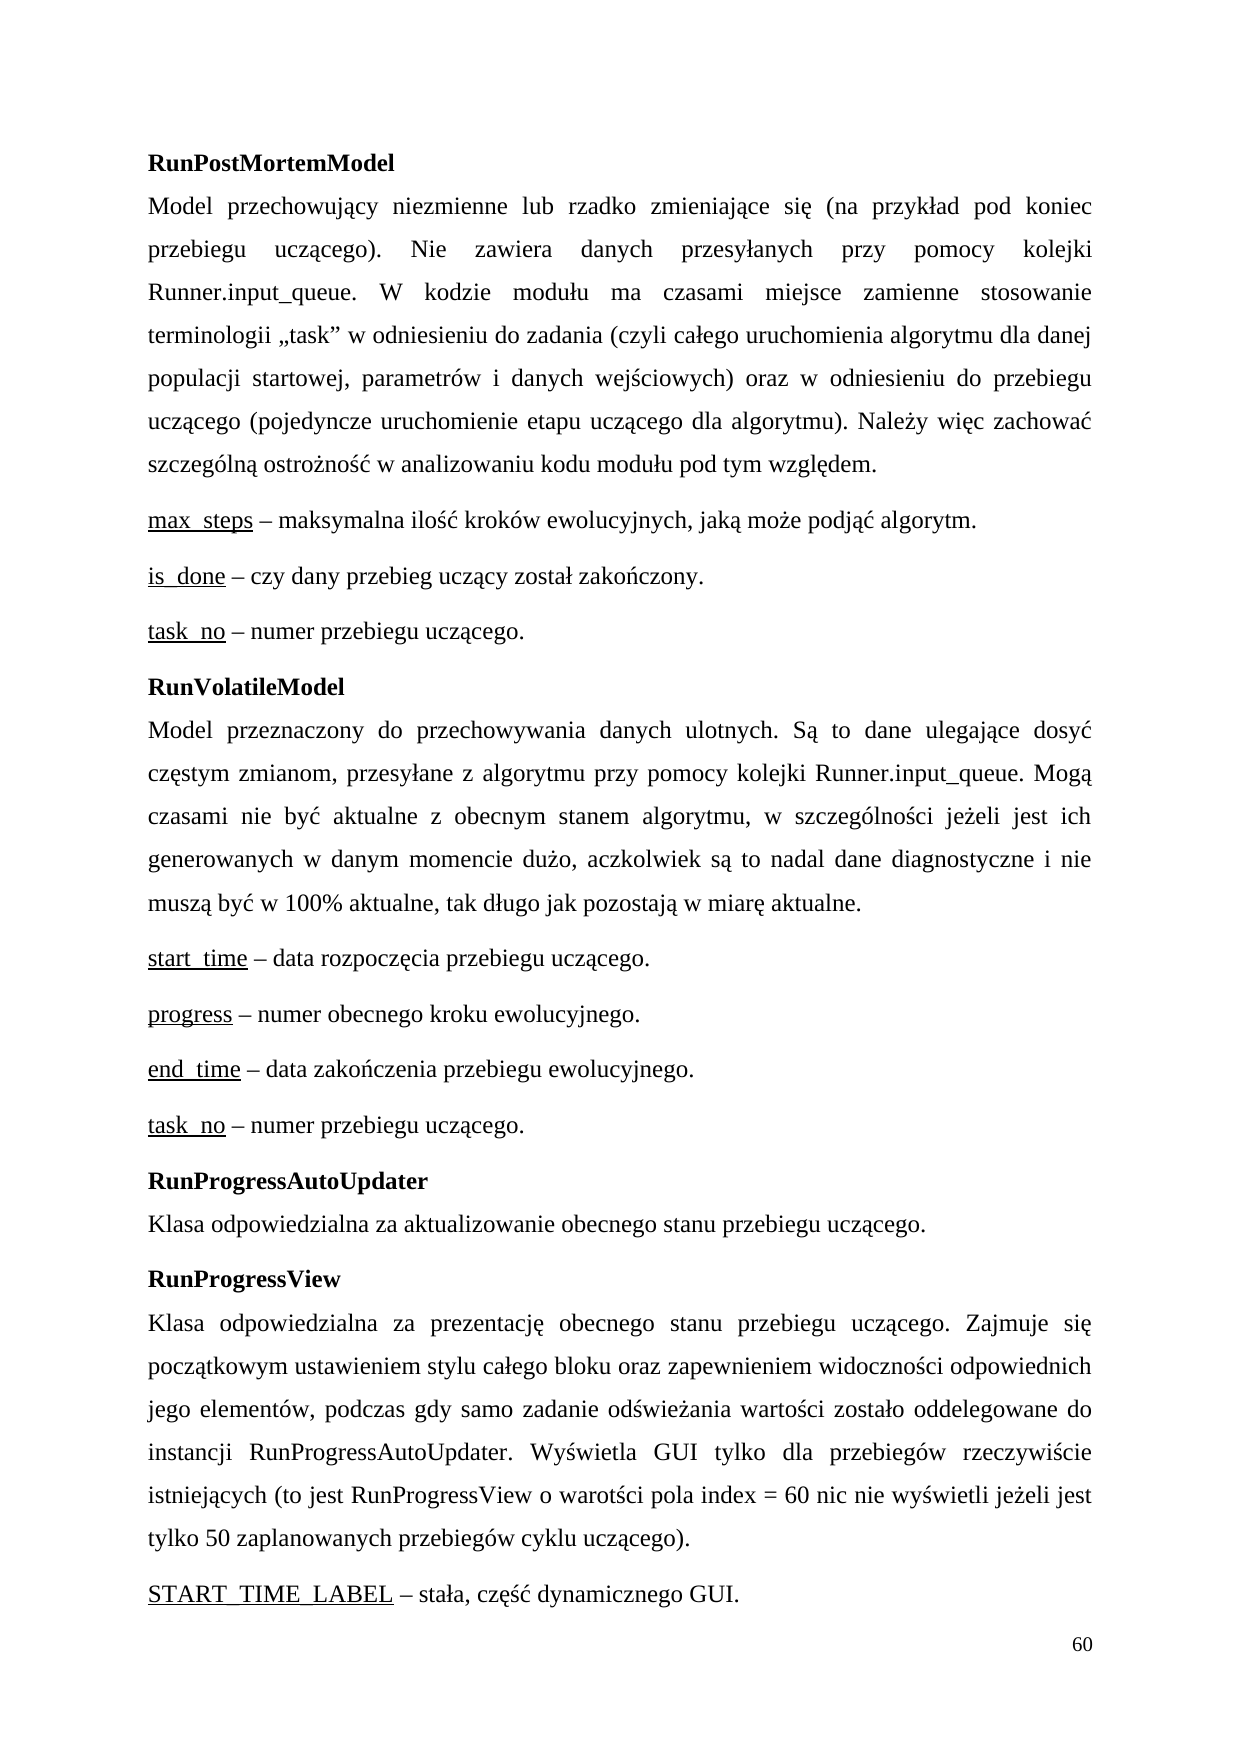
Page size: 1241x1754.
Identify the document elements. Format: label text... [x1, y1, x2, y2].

text Klasa odpowiedzialna za prezentację obecnego stanu przebiegu uczącego. Zajmuje się początkowym ustawieniem stylu całego bloku oraz zapewnieniem widoczności odpowiednich jego elementów, podczas gdy samo zadanie odświeżania wartości zostało oddelegowane do instancji RunProgressAutoUpdater. Wyświetla GUI tylko dla przebiegów rzeczywiście istniejących (to jest RunProgressView o warotści pola index = 60 nic nie wyświetli jeżeli jest tylko 50 zaplanowanych przebiegów cyklu uczącego). [148, 1308, 1093, 1552]
text Model przeznaczony do przechowywania danych ulotnych. Są to dane ulegające dosyć częstym zmianom, przesyłane z algorytmu przy pomocy kolejki Runner.input_queue. Mogą czasami nie być aktualne z obecnym stanem algorytmu, w szczególności jeżeli jest ich generowanych w danym momencie dużo, aczkolwiek są to nadal dane diagnostyczne i nie muszą być w 100% aktualne, tak długo jak pozostają w miarę aktualne. [148, 715, 1093, 916]
text task_no – numer przebiegu uczącego. [148, 1110, 1093, 1139]
text RunPostMortemModel [148, 148, 1093, 176]
text START_TIME_LABEL – stała, część dynamicznego GUI. [148, 1579, 1093, 1608]
text RunVolatileModel [148, 672, 1093, 701]
text Model przechowujący niezmienne lub rzadko zmieniające się (na przykład pod koniec przebiegu uczącego). Nie zawiera danych przesyłanych przy pomocy kolejki Runner.input_queue. W kodzie modułu ma czasami miejsce zamienne stosowanie terminologii „task” w odniesieniu do zadania (czyli całego uruchomienia algorytmu dla danej populacji startowej, parametrów i danych wejściowych) oraz w odniesieniu do przebiegu uczącego (pojedyncze uruchomienie etapu uczącego dla algorytmu). Należy więc zachować szczególną ostrożność w analizowaniu kodu modułu pod tym względem. [148, 191, 1093, 478]
text start_time – data rozpoczęcia przebiegu uczącego. [148, 943, 1093, 972]
text task_no – numer przebiegu uczącego. [148, 616, 1093, 645]
text max_steps – maksymalna ilość kroków ewolucyjnych, jaką może podjąć algorytm. [148, 505, 1093, 534]
text RunProgressView [148, 1264, 1093, 1293]
text is_done – czy dany przebieg uczący został zakończony. [148, 561, 1093, 589]
text end_time – data zakończenia przebiegu ewolucyjnego. [148, 1054, 1093, 1083]
text RunProgressAutoUpdater [148, 1166, 1093, 1194]
text Klasa odpowiedzialna za aktualizowanie obecnego stanu przebiegu uczącego. [148, 1209, 1093, 1238]
text progress – numer obecnego kroku ewolucyjnego. [148, 999, 1093, 1028]
